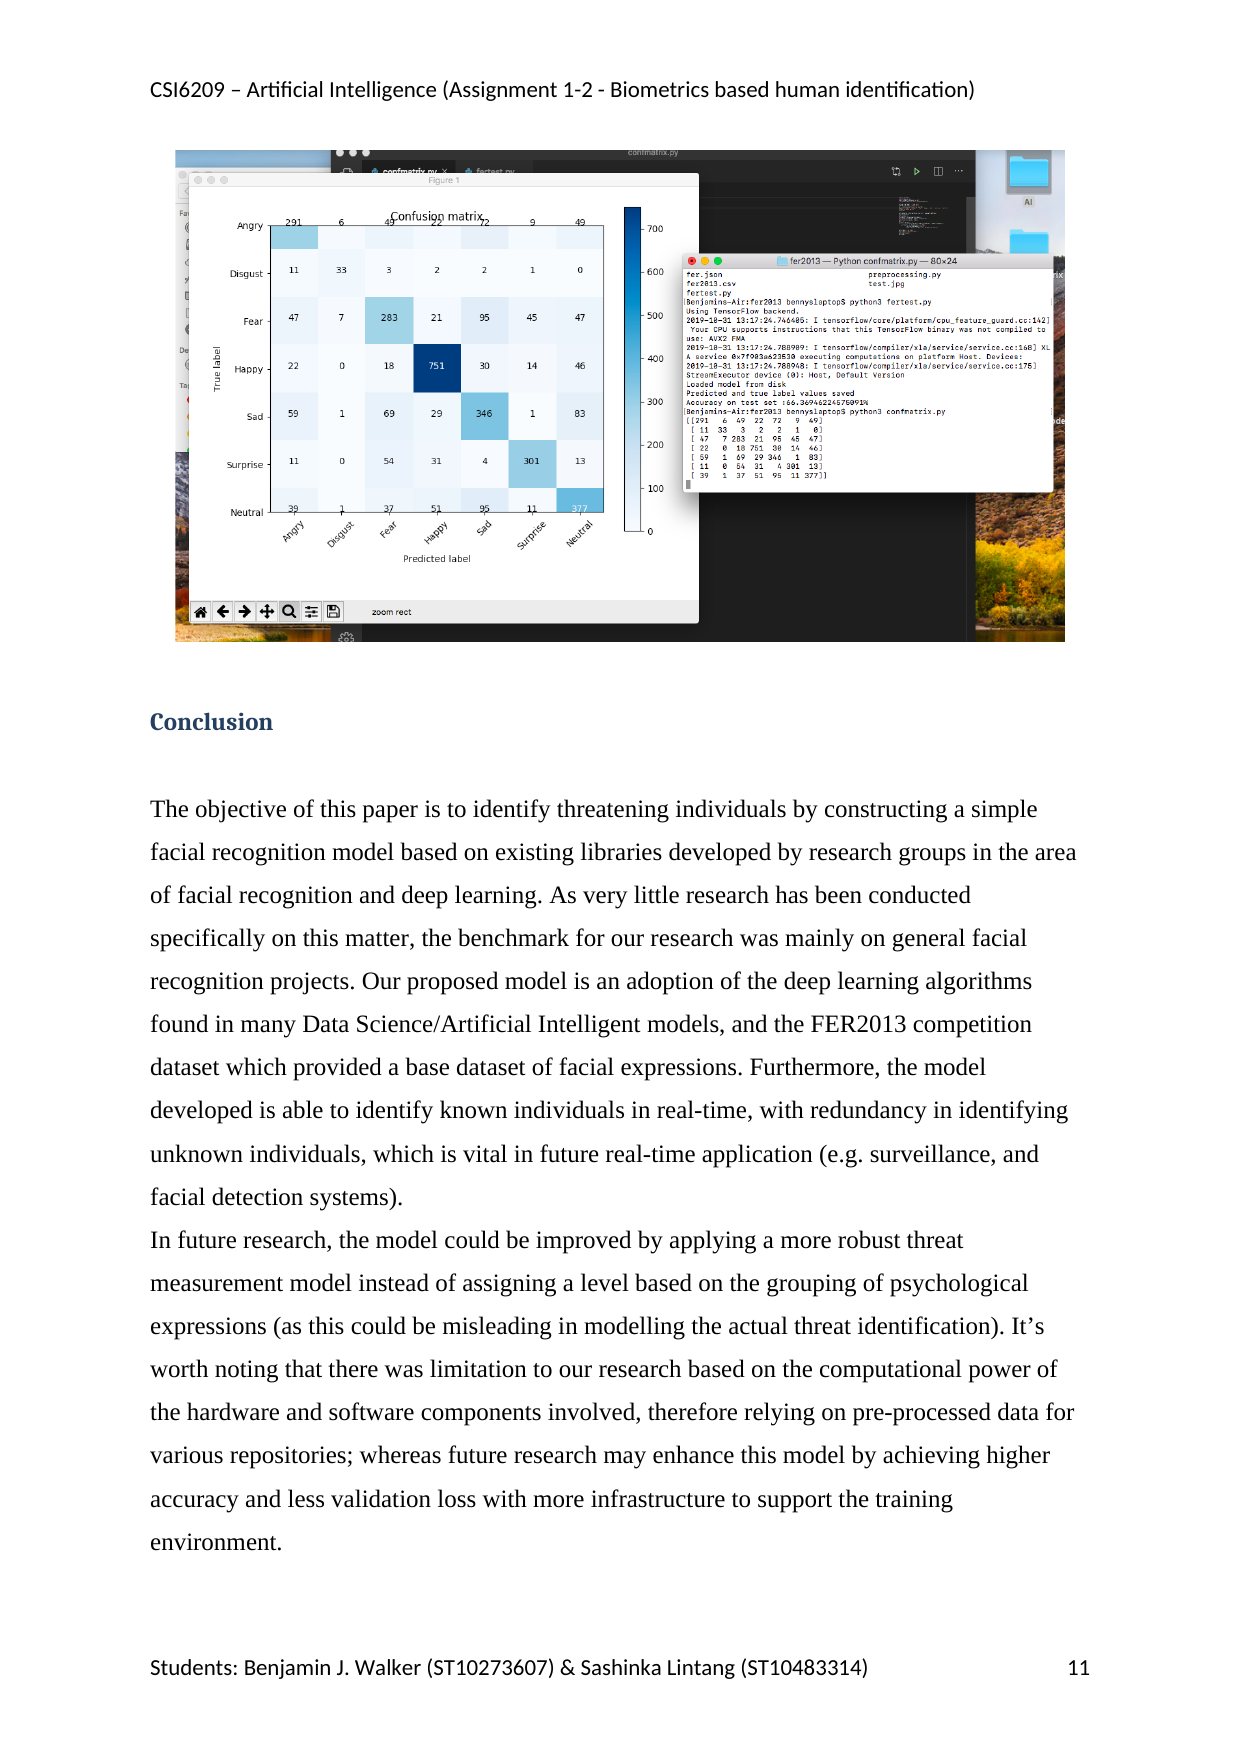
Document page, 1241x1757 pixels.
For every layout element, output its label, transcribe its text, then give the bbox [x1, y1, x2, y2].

text The objective of this paper is to identify threatening individuals by constructing a simple facial recognition model based on existing libraries developed by research groups in the area of facial recognition and deep learning. As very little research has been conducted specifically on this matter, the benchmark for our research was mainly on general facial recognition projects. Our proposed model is an adoption of the deep learning algorithms found in many Data Science/Artificial Intelligent models, and the FER2013 competition dataset which provided a base dataset of facial expressions. Furthermore, the model developed is able to identify known individuals in real-time, with redundancy in identifying unknown individuals, which is vital in future real-time application (e.g. surveillance, and facial detection systems). [150, 794, 1090, 1211]
text In future research, the model could be improved by applying a more robust threat measurement model instead of assigning a level based on the grouping of psychological expressions (as this could be misleading in modelling the actual threat identification). It’s worth noting that there was limitation to our research based on the computational power of the hardware and software components involved, therefore relying on pre-processed data for various repositories; whereas future research may enhance this model by achieving higher accuracy and less validation loss with more infrastructure to support the training environment. [150, 1225, 1090, 1556]
picture [175, 150, 1065, 642]
subtitle Conclusion [150, 707, 1090, 736]
